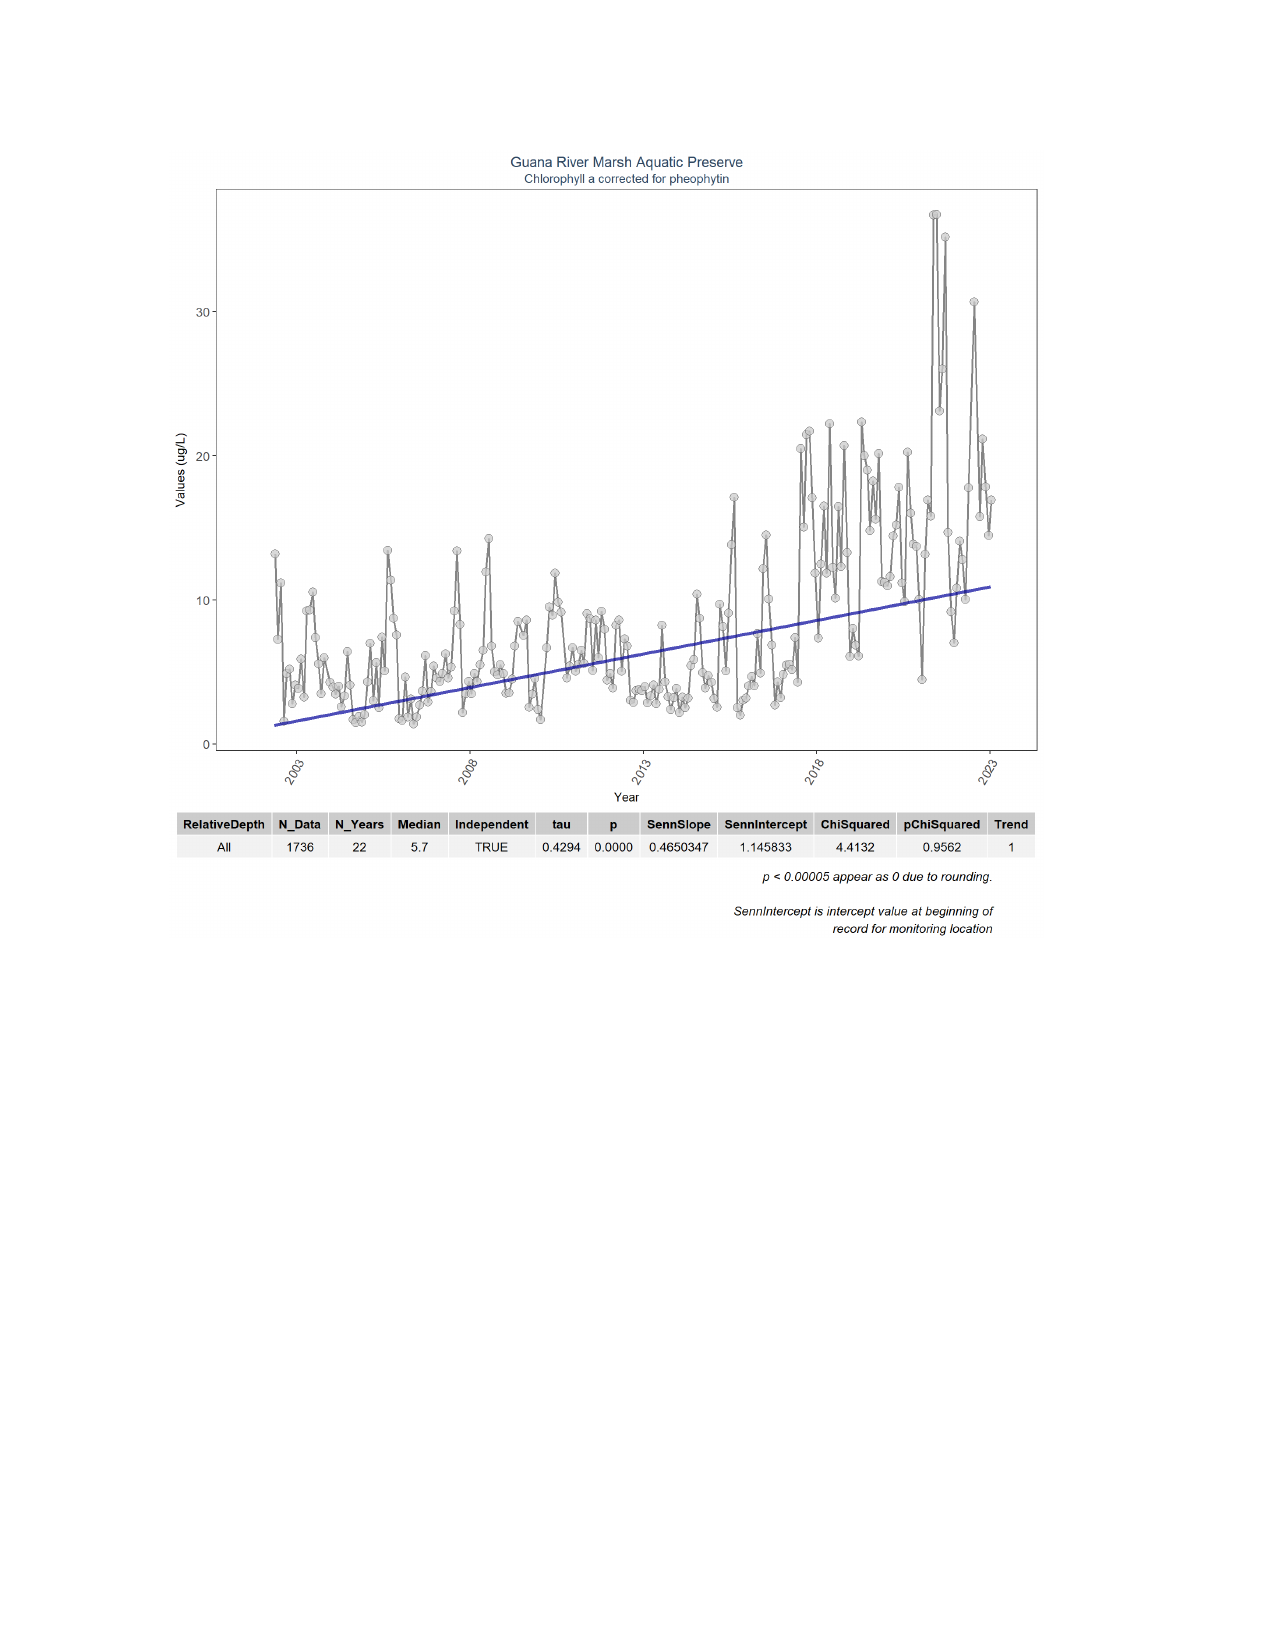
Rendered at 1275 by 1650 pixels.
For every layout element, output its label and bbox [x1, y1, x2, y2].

picture [168, 150, 1044, 938]
